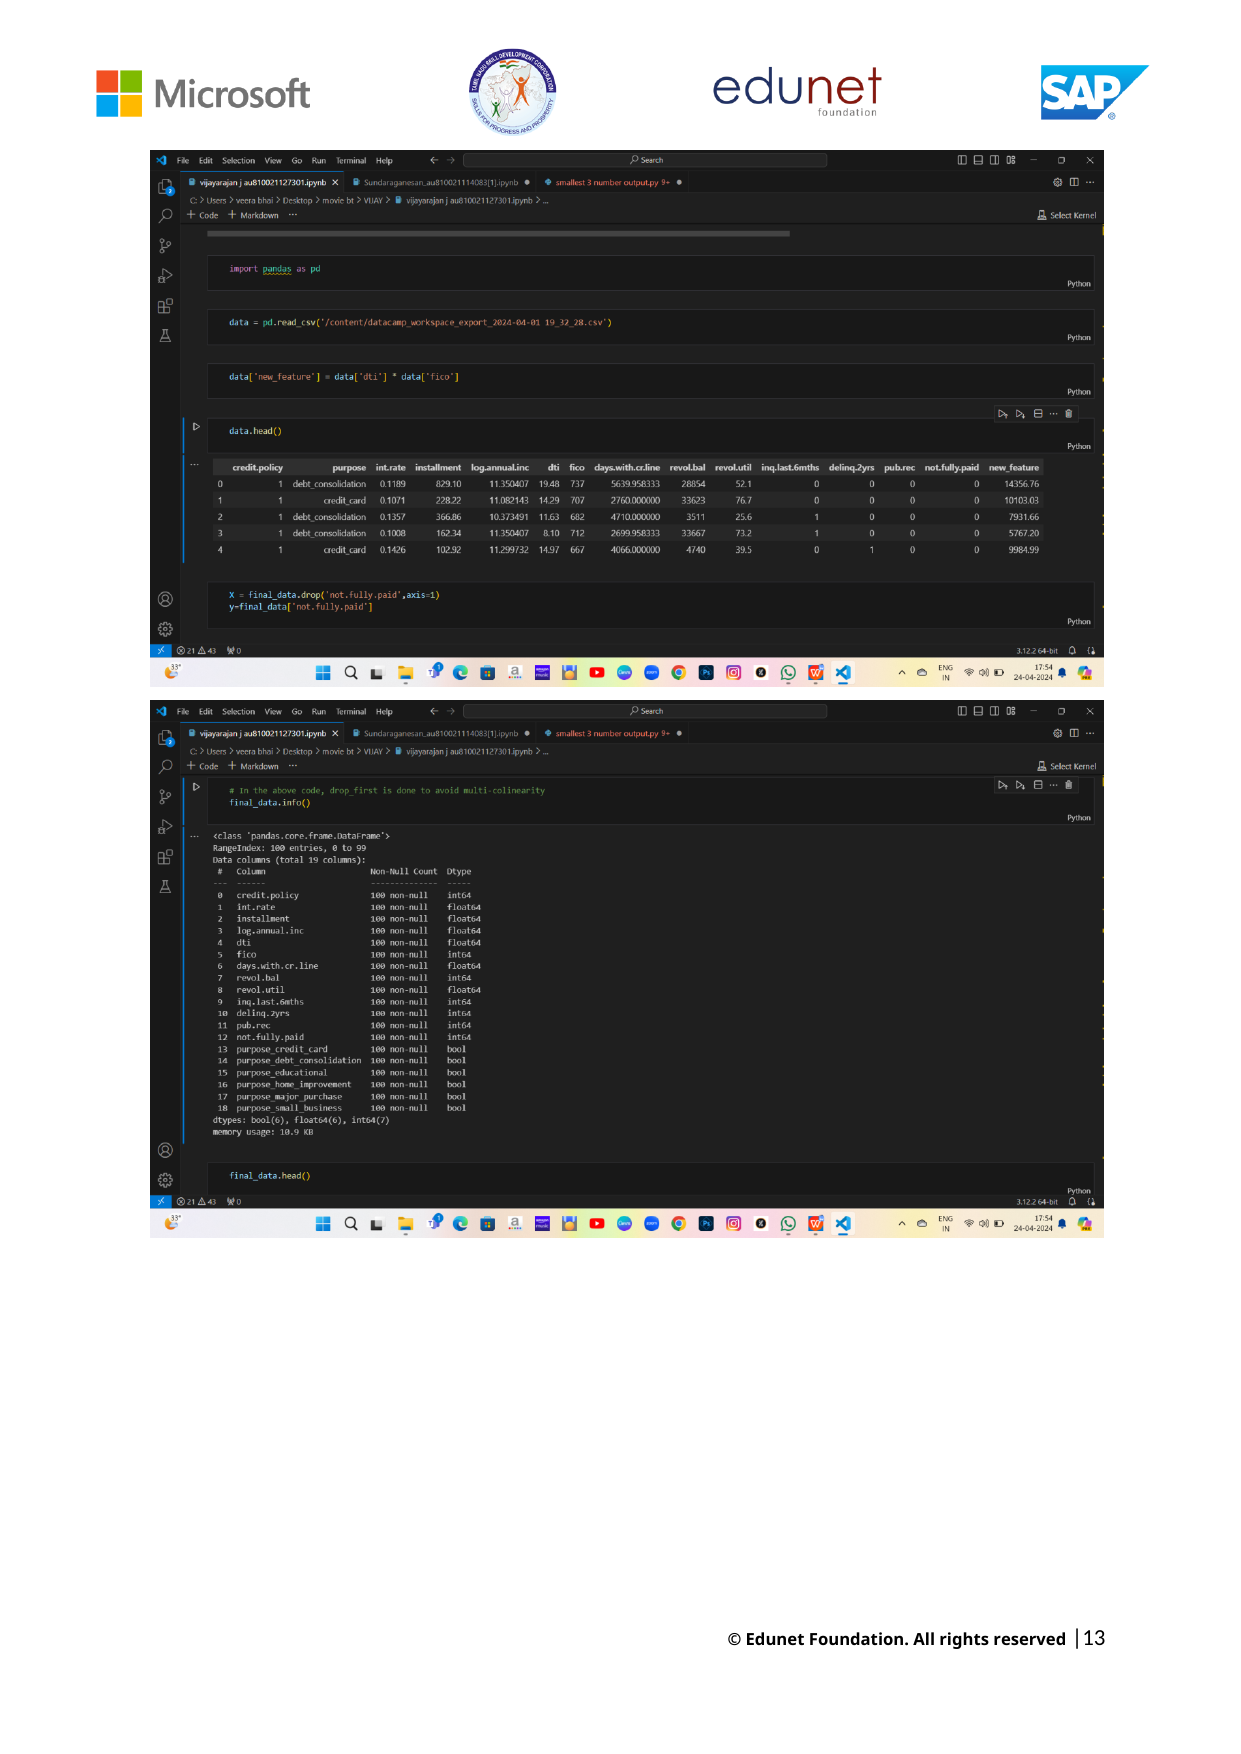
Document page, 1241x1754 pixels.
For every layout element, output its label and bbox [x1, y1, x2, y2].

picture [150, 700, 1104, 1238]
picture [91, 65, 316, 121]
picture [1039, 63, 1151, 121]
picture [150, 150, 1104, 687]
picture [706, 60, 889, 122]
picture [466, 45, 558, 137]
